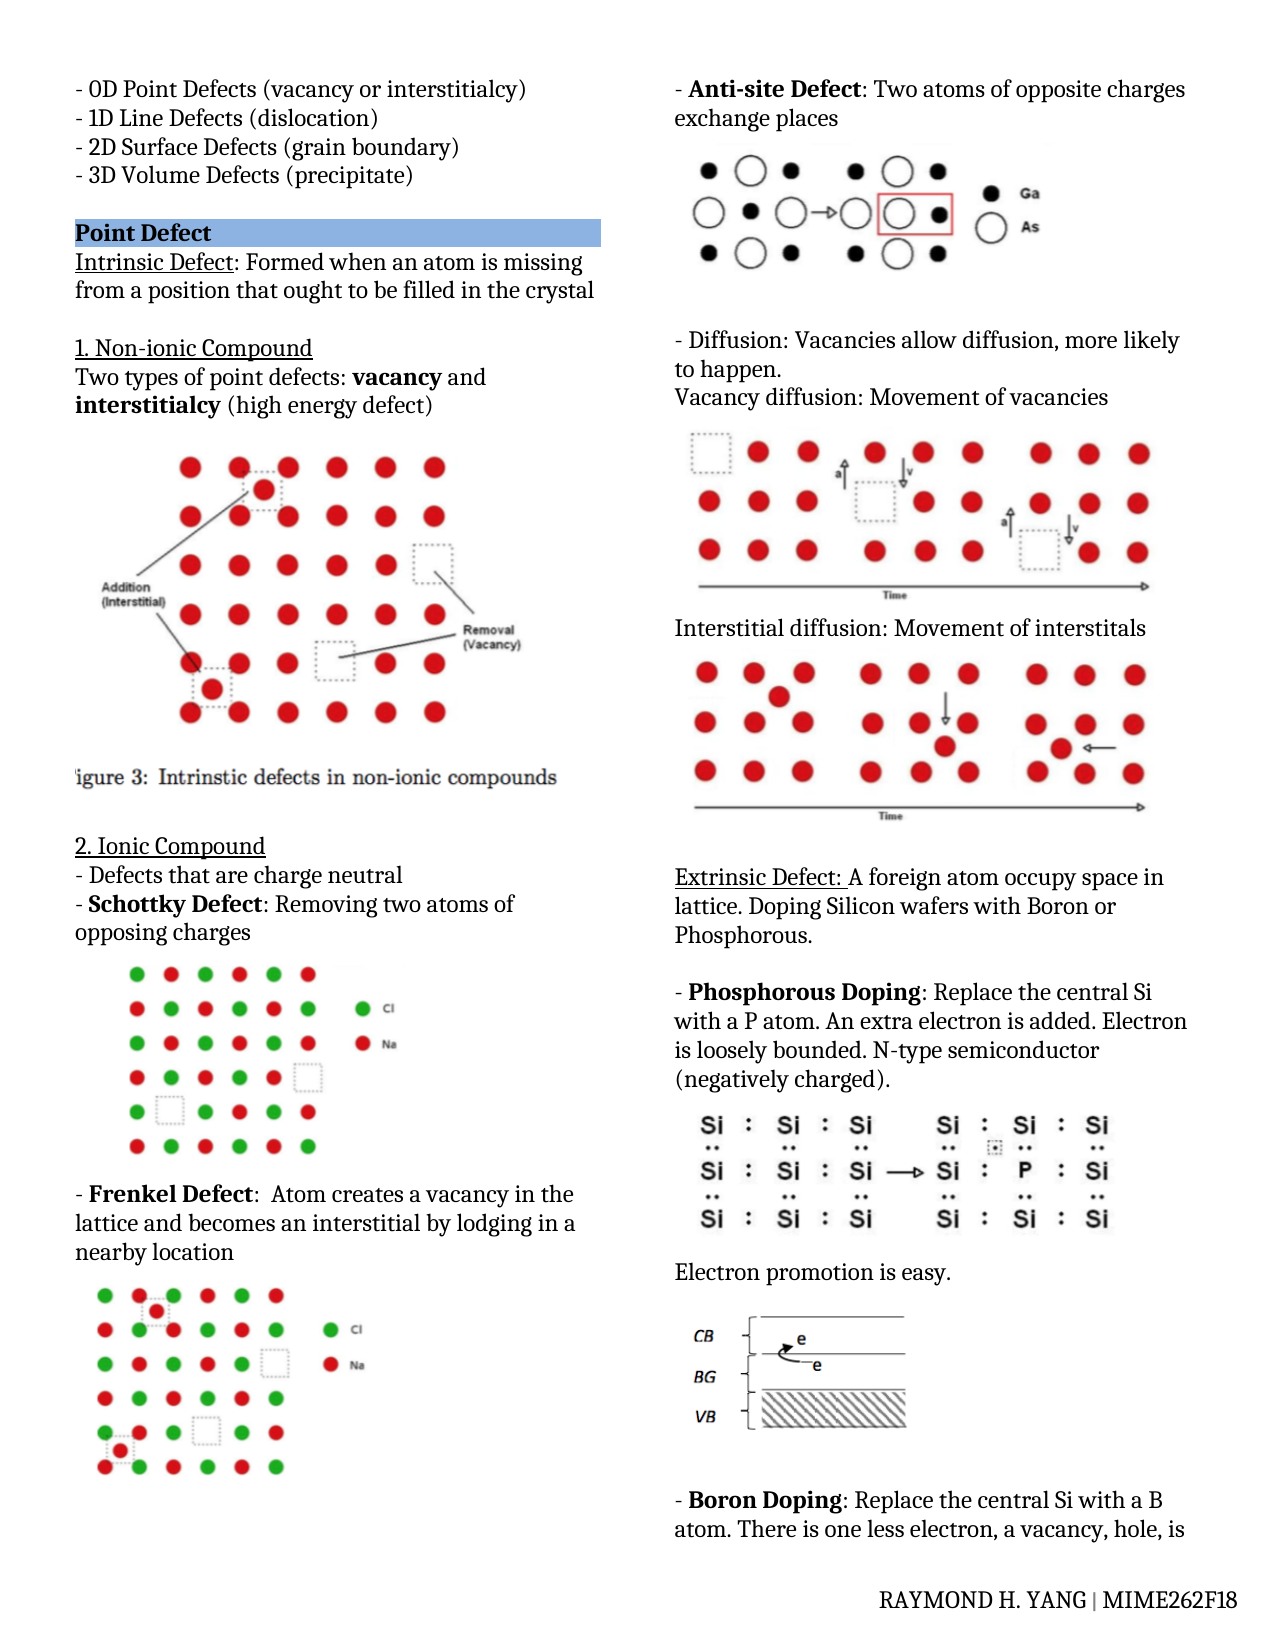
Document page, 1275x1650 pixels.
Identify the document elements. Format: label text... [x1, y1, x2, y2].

text Point Defect [75, 219, 601, 247]
text Two types of point defects: vacancy and interstitialcy (high energy defect) [75, 362, 601, 420]
picture [674, 132, 1073, 297]
text - Diffusion: Vacancies allow diffusion, more likely to happen. [674, 326, 1200, 383]
picture [674, 412, 1175, 615]
text Electron promotion is easy. [674, 1258, 1200, 1287]
text Intrinsic Defect: Formed when an atom is missing from a position that ought to be filled in the crystal [75, 247, 601, 305]
picture [75, 947, 430, 1181]
picture [75, 1266, 388, 1500]
text - 2D Surface Defects (grain boundary) [75, 132, 601, 161]
text - Anti-site Defect: Two atoms of opposite charges exchange places [674, 75, 1200, 132]
text 2. Ionic Compound [75, 832, 601, 861]
text Vacancy diffusion: Movement of vacancies [674, 383, 1200, 412]
text - 0D Point Defects (vacancy or interstitialcy) [75, 75, 601, 104]
picture [75, 420, 565, 804]
picture [674, 1286, 933, 1458]
text - 3D Volume Defects (precipitate) [75, 161, 601, 190]
text Interstitial diffusion: Movement of interstitals [674, 614, 1200, 643]
text - Phosphorous Doping: Replace the central Si with a P atom. An extra electron is added. Electron is loosely bounded. N-type semiconductor (negatively charged). [674, 978, 1200, 1093]
text - Schottky Defect: Removing two atoms of opposing charges [75, 889, 601, 947]
text - Defects that are charge neutral [75, 861, 601, 889]
text 1. Non-ionic Compound [75, 334, 601, 362]
picture [674, 1093, 1135, 1258]
text Extrinsic Defect: A foreign atom occupy space in lattice. Doping Silicon wafers with Boron or Phosphorous. [674, 863, 1200, 949]
text - Frenkel Defect: Atom creates a vacancy in the lattice and becomes an interstitial by lodging in a nearby location [75, 1180, 601, 1267]
picture [674, 642, 1175, 835]
text - 1D Line Defects (dislocation) [75, 104, 601, 132]
